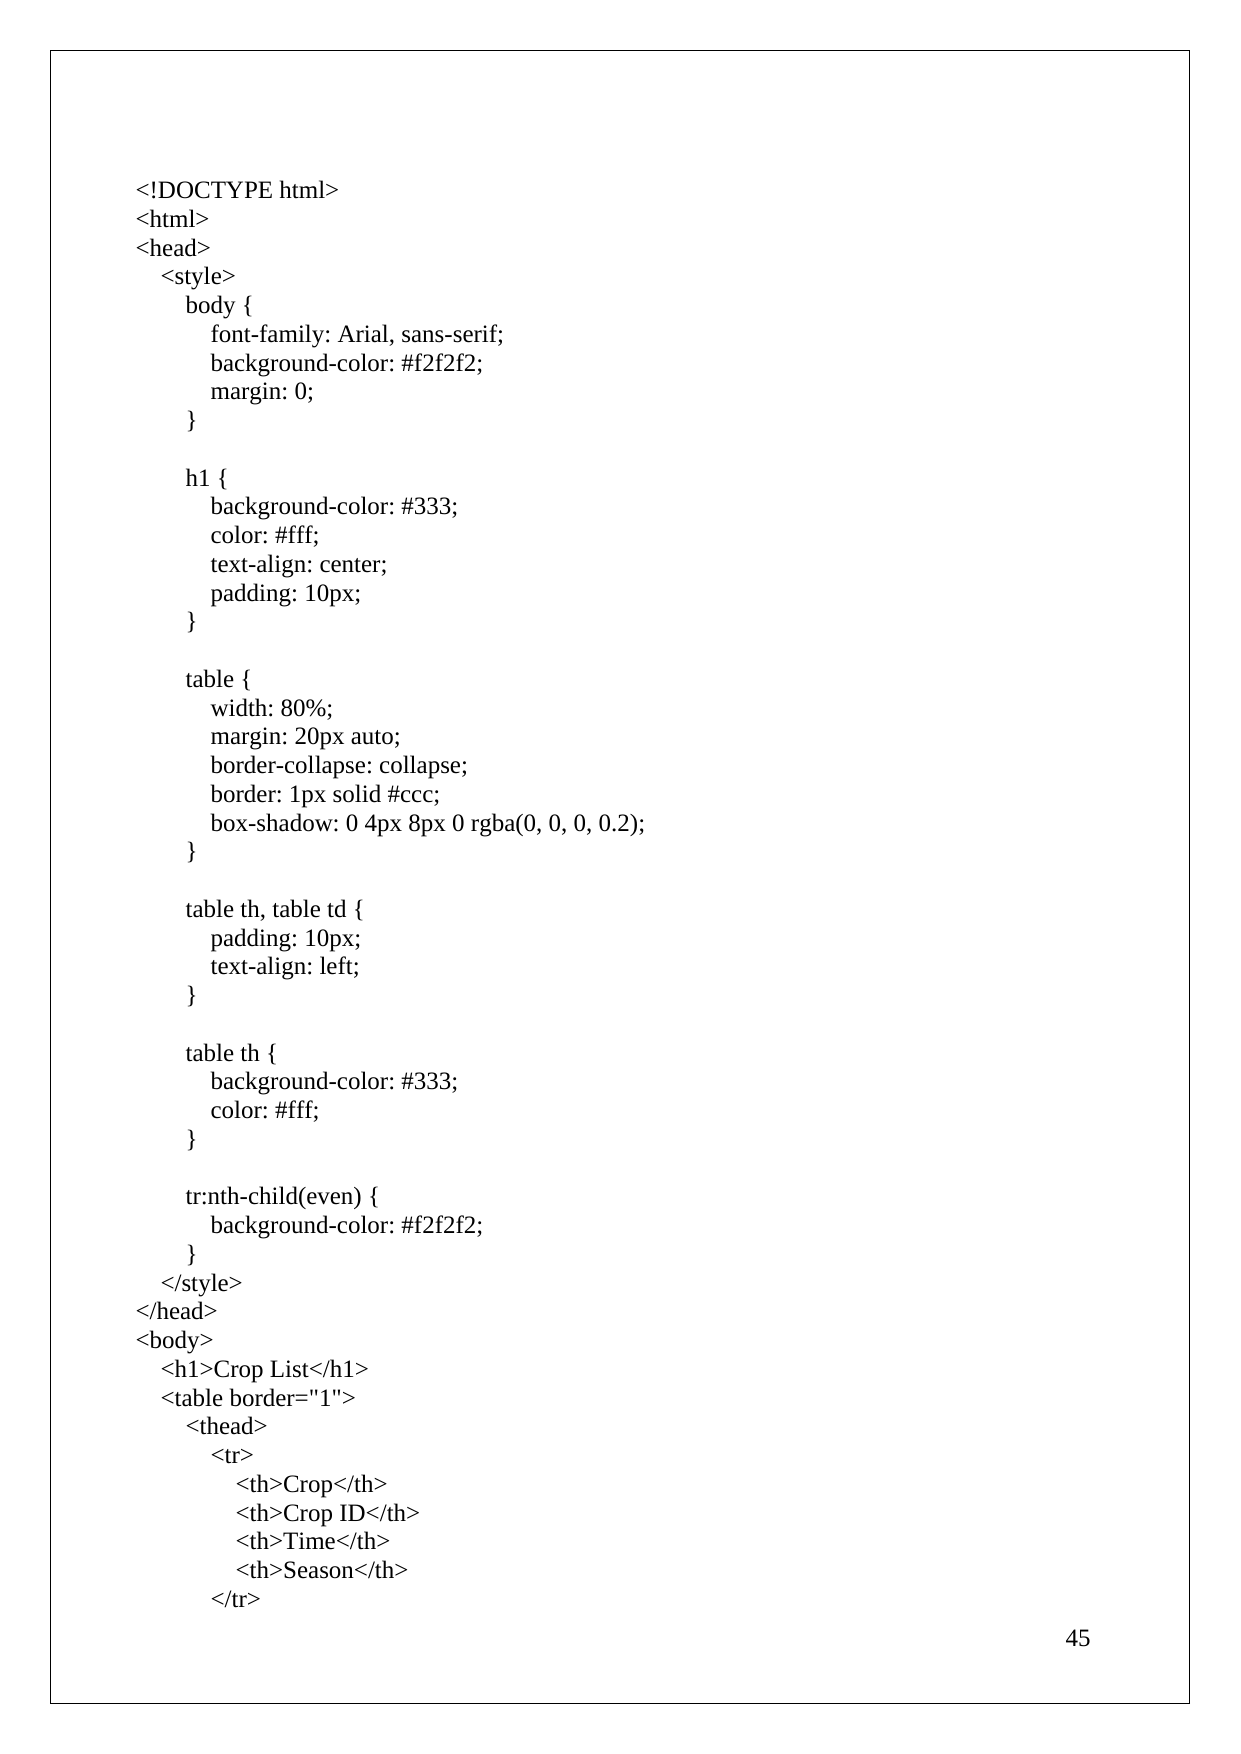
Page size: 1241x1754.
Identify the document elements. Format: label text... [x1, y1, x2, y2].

text <thead> [135, 1411, 1103, 1440]
text table th { [135, 1038, 1103, 1066]
text font-family: Arial, sans-serif; [135, 319, 1103, 348]
text <head> [135, 233, 1103, 261]
text </head> [135, 1296, 1103, 1325]
text margin: 20px auto; [135, 721, 1103, 750]
text text-align: center; [135, 549, 1103, 578]
text table { [135, 664, 1103, 693]
text border-collapse: collapse; [135, 750, 1103, 779]
text <th>Crop ID</th> [135, 1498, 1103, 1526]
text } [135, 1124, 1103, 1153]
text <!DOCTYPE html> [135, 175, 1103, 204]
text h1 { [135, 463, 1103, 491]
text <body> [135, 1325, 1103, 1354]
text } [135, 980, 1103, 1009]
text <th>Season</th> [135, 1555, 1103, 1584]
text <h1>Crop List</h1> [135, 1354, 1103, 1383]
text body { [135, 290, 1103, 319]
text <table border="1"> [135, 1383, 1103, 1411]
text </style> [135, 1268, 1103, 1296]
text <th>Crop</th> [135, 1469, 1103, 1498]
text box-shadow: 0 4px 8px 0 rgba(0, 0, 0, 0.2); [135, 808, 1103, 836]
text width: 80%; [135, 693, 1103, 721]
text } [135, 1239, 1103, 1268]
text background-color: #333; [135, 1066, 1103, 1095]
text color: #fff; [135, 1095, 1103, 1124]
text text-align: left; [135, 951, 1103, 980]
text <th>Time</th> [135, 1526, 1103, 1555]
text padding: 10px; [135, 923, 1103, 951]
text margin: 0; [135, 376, 1103, 405]
text table th, table td { [135, 894, 1103, 923]
text } [135, 606, 1103, 635]
text background-color: #333; [135, 491, 1103, 520]
text } [135, 405, 1103, 434]
text padding: 10px; [135, 578, 1103, 606]
text </tr> [135, 1584, 1103, 1613]
text border: 1px solid #ccc; [135, 779, 1103, 808]
text } [135, 836, 1103, 865]
text <tr> [135, 1440, 1103, 1469]
text background-color: #f2f2f2; [135, 1210, 1103, 1239]
text <style> [135, 261, 1103, 290]
text color: #fff; [135, 520, 1103, 549]
text background-color: #f2f2f2; [135, 348, 1103, 376]
text <html> [135, 204, 1103, 233]
text tr:nth-child(even) { [135, 1181, 1103, 1210]
